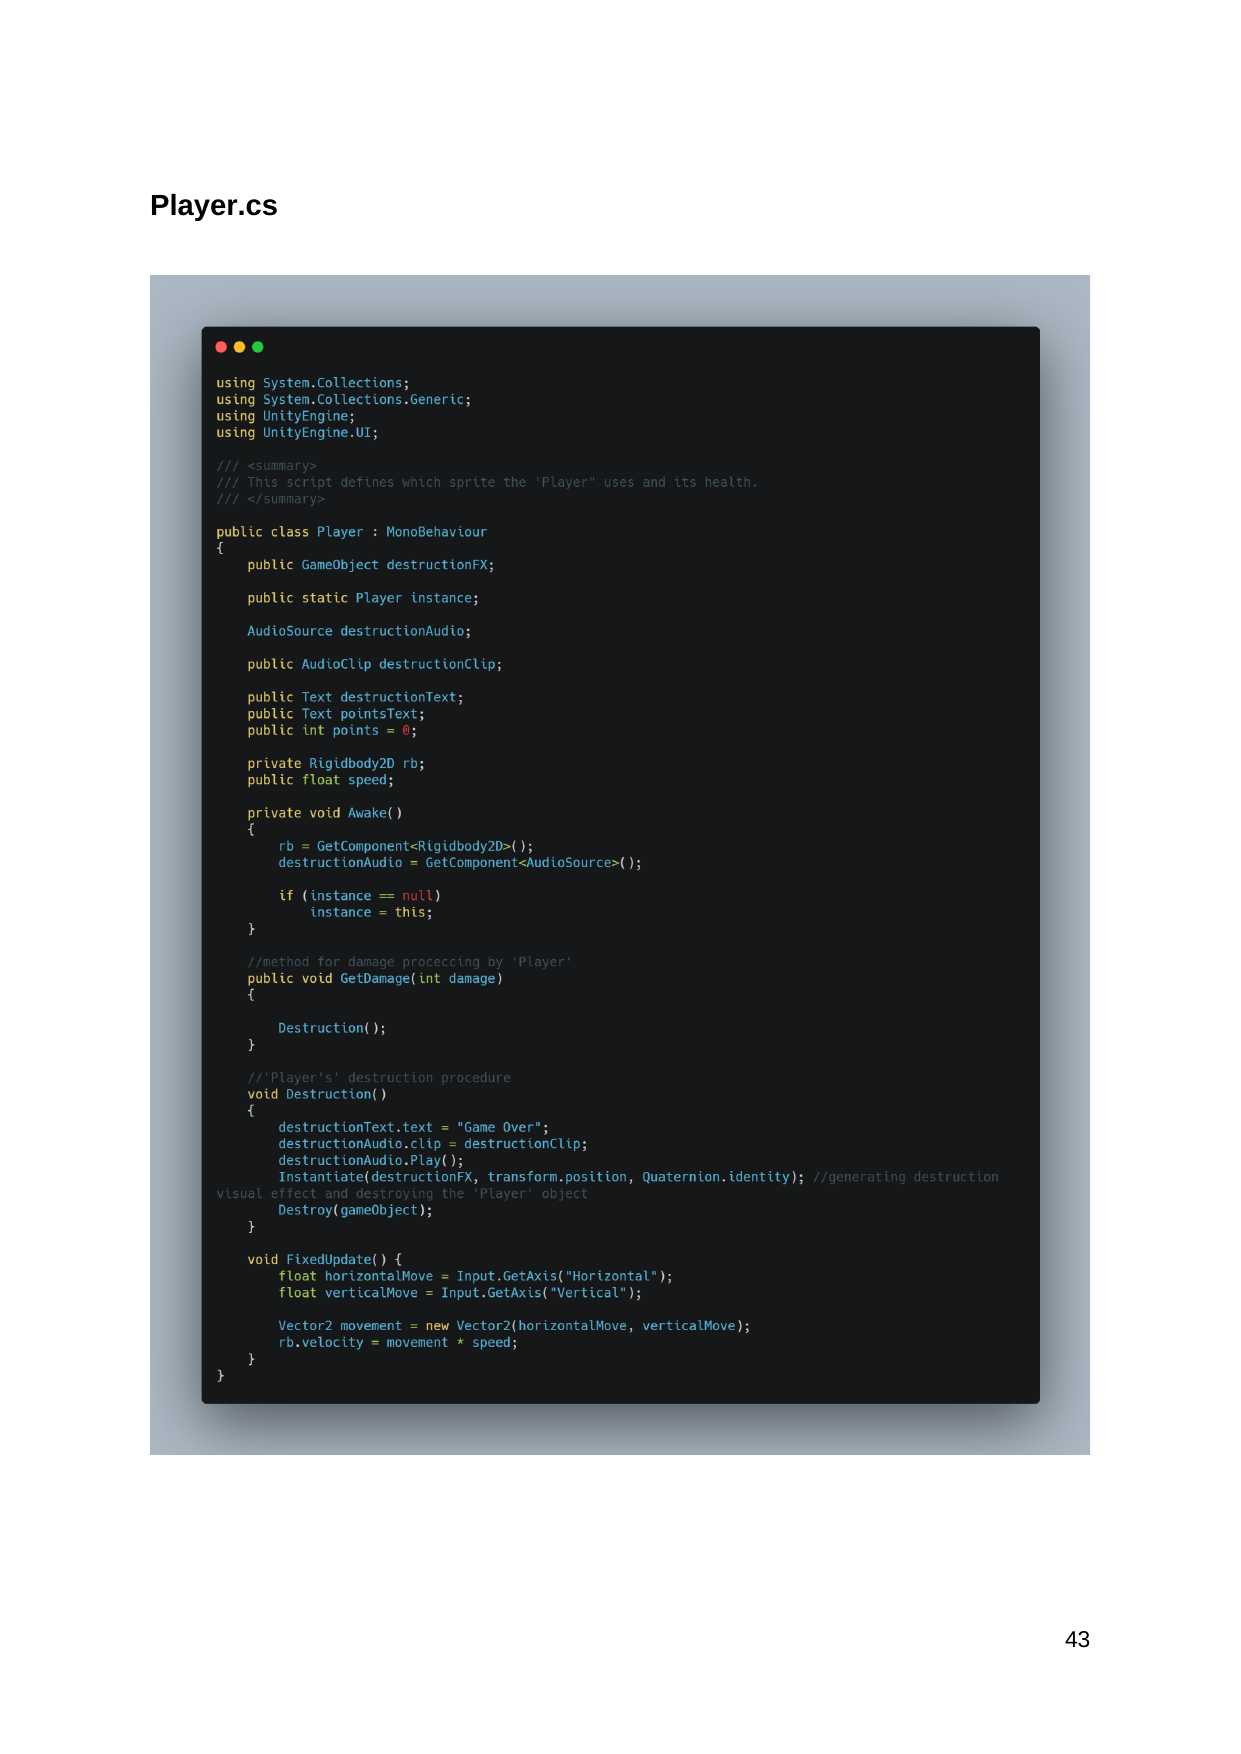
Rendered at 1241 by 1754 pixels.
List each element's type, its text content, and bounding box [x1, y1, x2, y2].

picture [150, 275, 1091, 1455]
text Player.cs [150, 187, 1090, 221]
